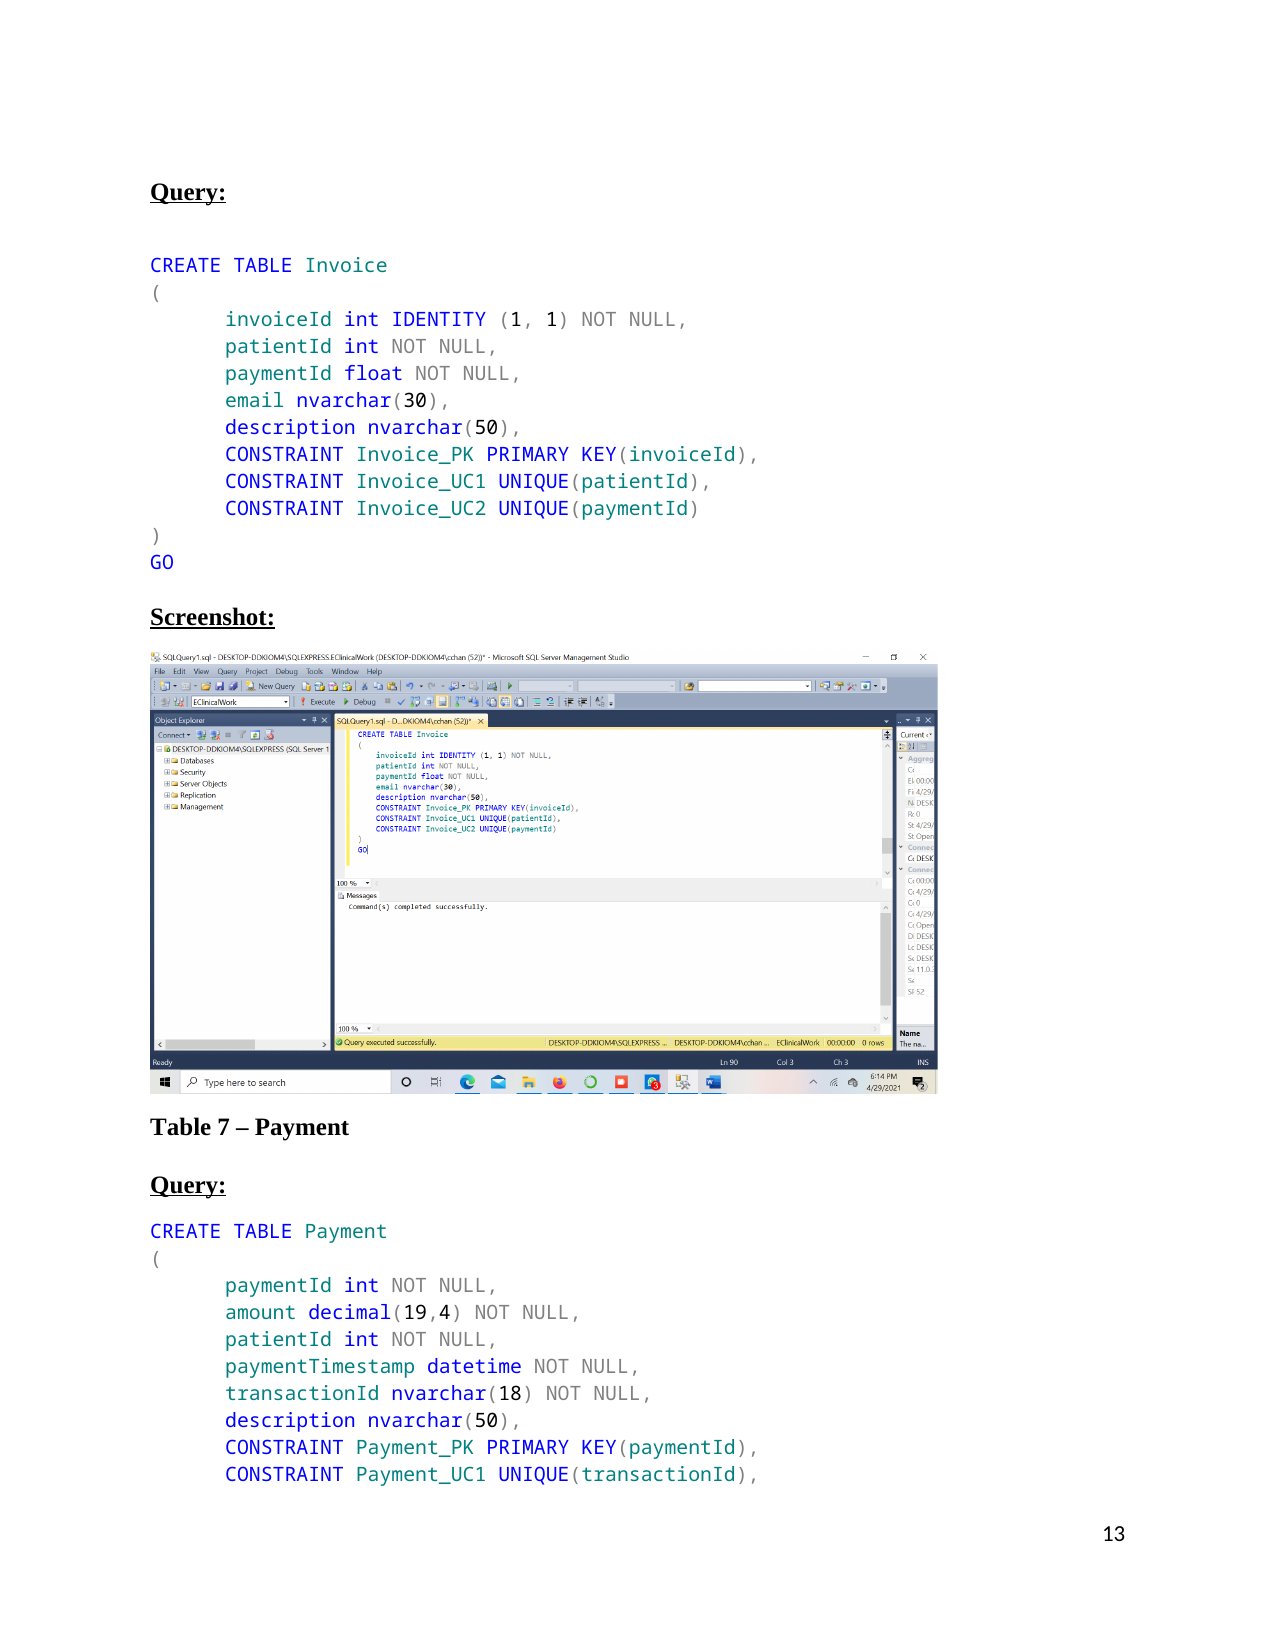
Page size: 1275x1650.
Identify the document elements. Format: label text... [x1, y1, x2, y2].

text patientId int NOT NULL, [150, 1325, 1125, 1352]
text Query: [150, 1170, 1125, 1198]
text CREATE TABLE Payment [150, 1217, 1125, 1244]
text paymentTimestamp datetime NOT NULL, [150, 1352, 1125, 1379]
text amount decimal(19,4) NOT NULL, [150, 1298, 1125, 1325]
text Table 7 – Payment [150, 1112, 1125, 1141]
text ( [150, 1244, 1125, 1271]
text CONSTRAINT Payment_UC1 UNIQUE(transactionId), [150, 1460, 1125, 1487]
text Query: [150, 177, 1125, 206]
text ( [150, 279, 1125, 306]
text paymentId float NOT NULL, [150, 359, 1125, 387]
text description nvarchar(50), [150, 413, 1125, 441]
text ) [150, 521, 1125, 548]
text CONSTRAINT Invoice_UC1 UNIQUE(patientId), [150, 467, 1125, 494]
text Screenshot: [150, 602, 1125, 631]
text invoiceId int IDENTITY (1, 1) NOT NULL, [150, 306, 1125, 333]
text description nvarchar(50), [150, 1406, 1125, 1433]
text CREATE TABLE Invoice [150, 252, 1125, 279]
picture [150, 650, 938, 1094]
text CONSTRAINT Payment_PK PRIMARY KEY(paymentId), [150, 1433, 1125, 1460]
text transactionId nvarchar(18) NOT NULL, [150, 1379, 1125, 1406]
text GO [150, 548, 1125, 575]
text email nvarchar(30), [150, 387, 1125, 413]
text patientId int NOT NULL, [150, 333, 1125, 359]
text CONSTRAINT Invoice_UC2 UNIQUE(paymentId) [150, 494, 1125, 521]
text paymentId int NOT NULL, [150, 1271, 1125, 1298]
text CONSTRAINT Invoice_PK PRIMARY KEY(invoiceId), [150, 441, 1125, 467]
